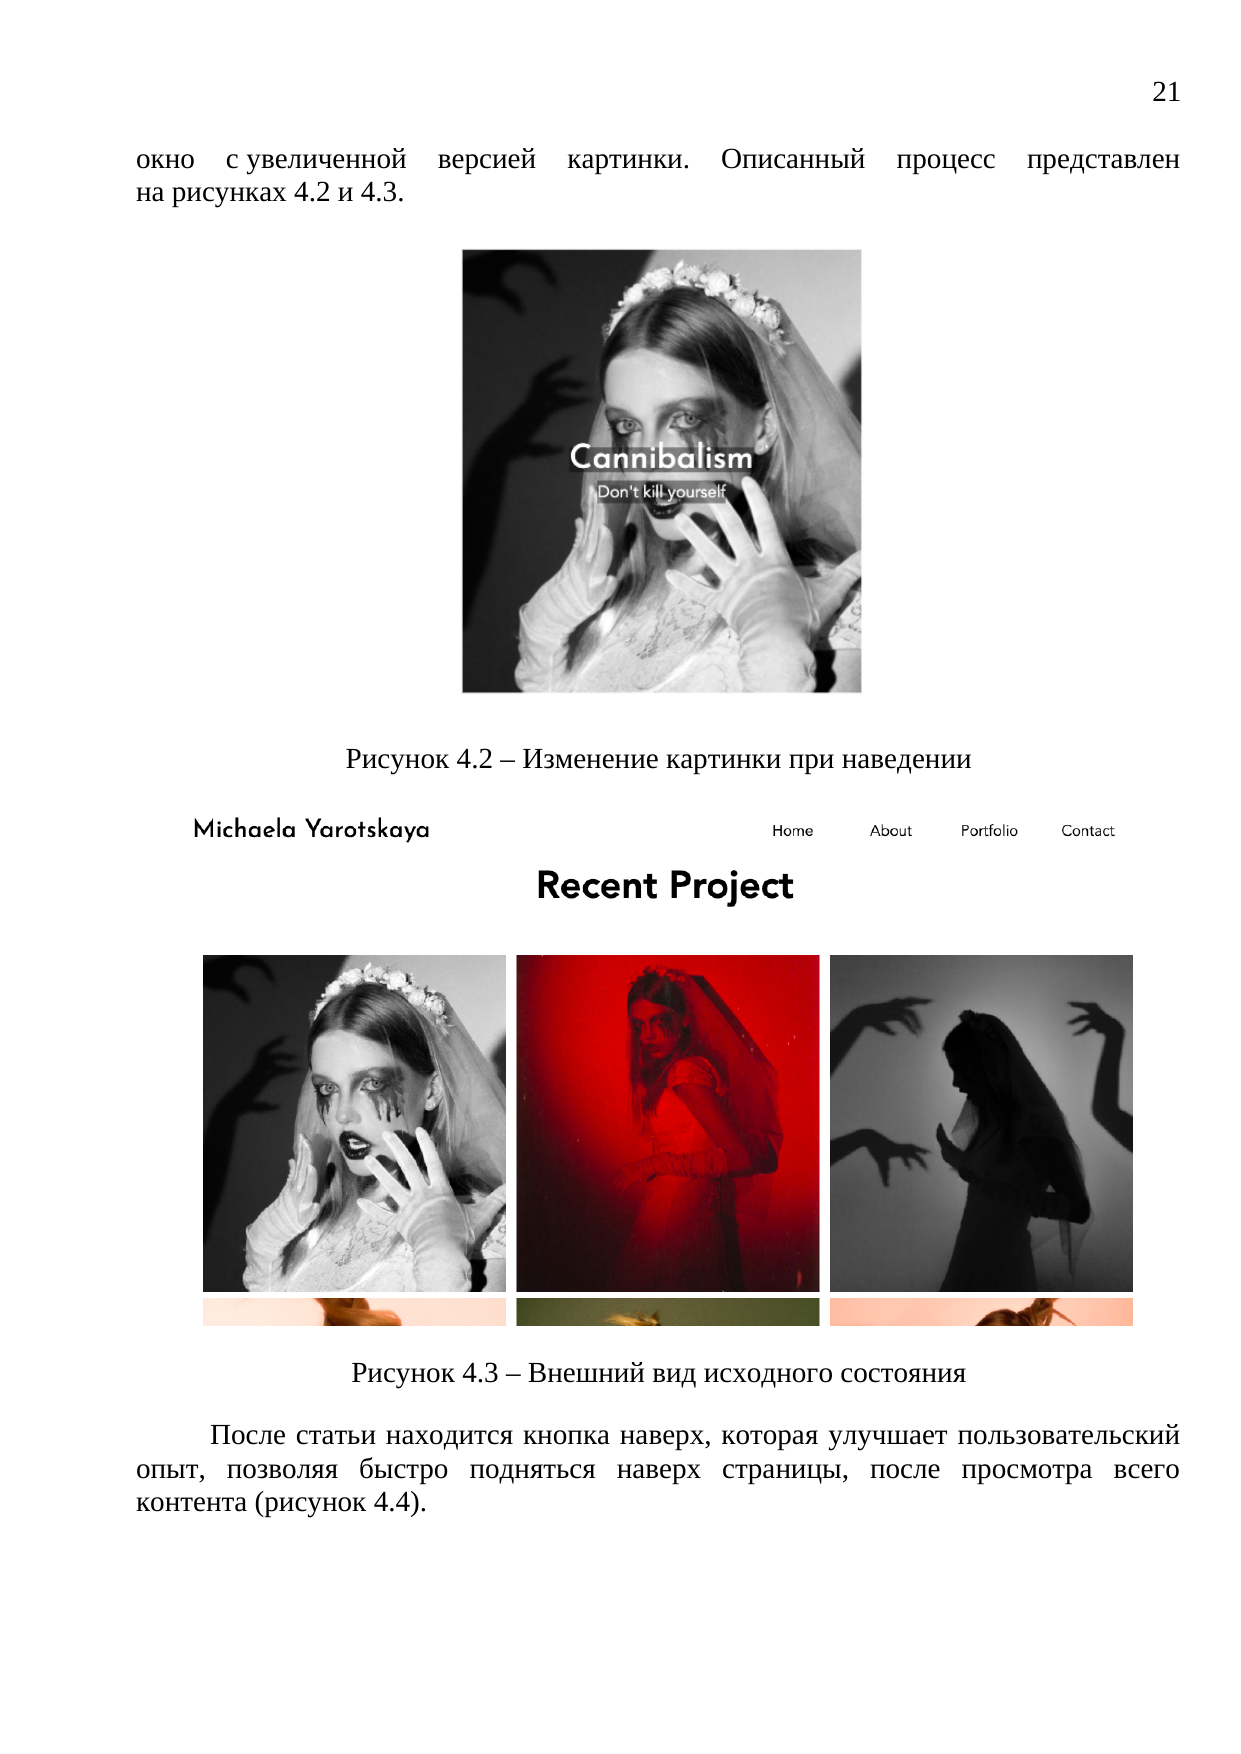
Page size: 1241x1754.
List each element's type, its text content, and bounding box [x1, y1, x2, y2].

picture [135, 803, 1182, 1326]
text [136, 141, 1181, 208]
text Рисунок 4.3 – Внешний вид исходного состояния [136, 1355, 1181, 1388]
text Рисунок 4.2 – Изменение картинки при наведении [136, 741, 1181, 774]
picture [439, 237, 885, 712]
text После статьи находится кнопка наверх, которая улучшает пользовательский опыт, позволяя быстро подняться наверх страницы, после просмотра всего контента (рисунок 4.4). [136, 1417, 1181, 1518]
